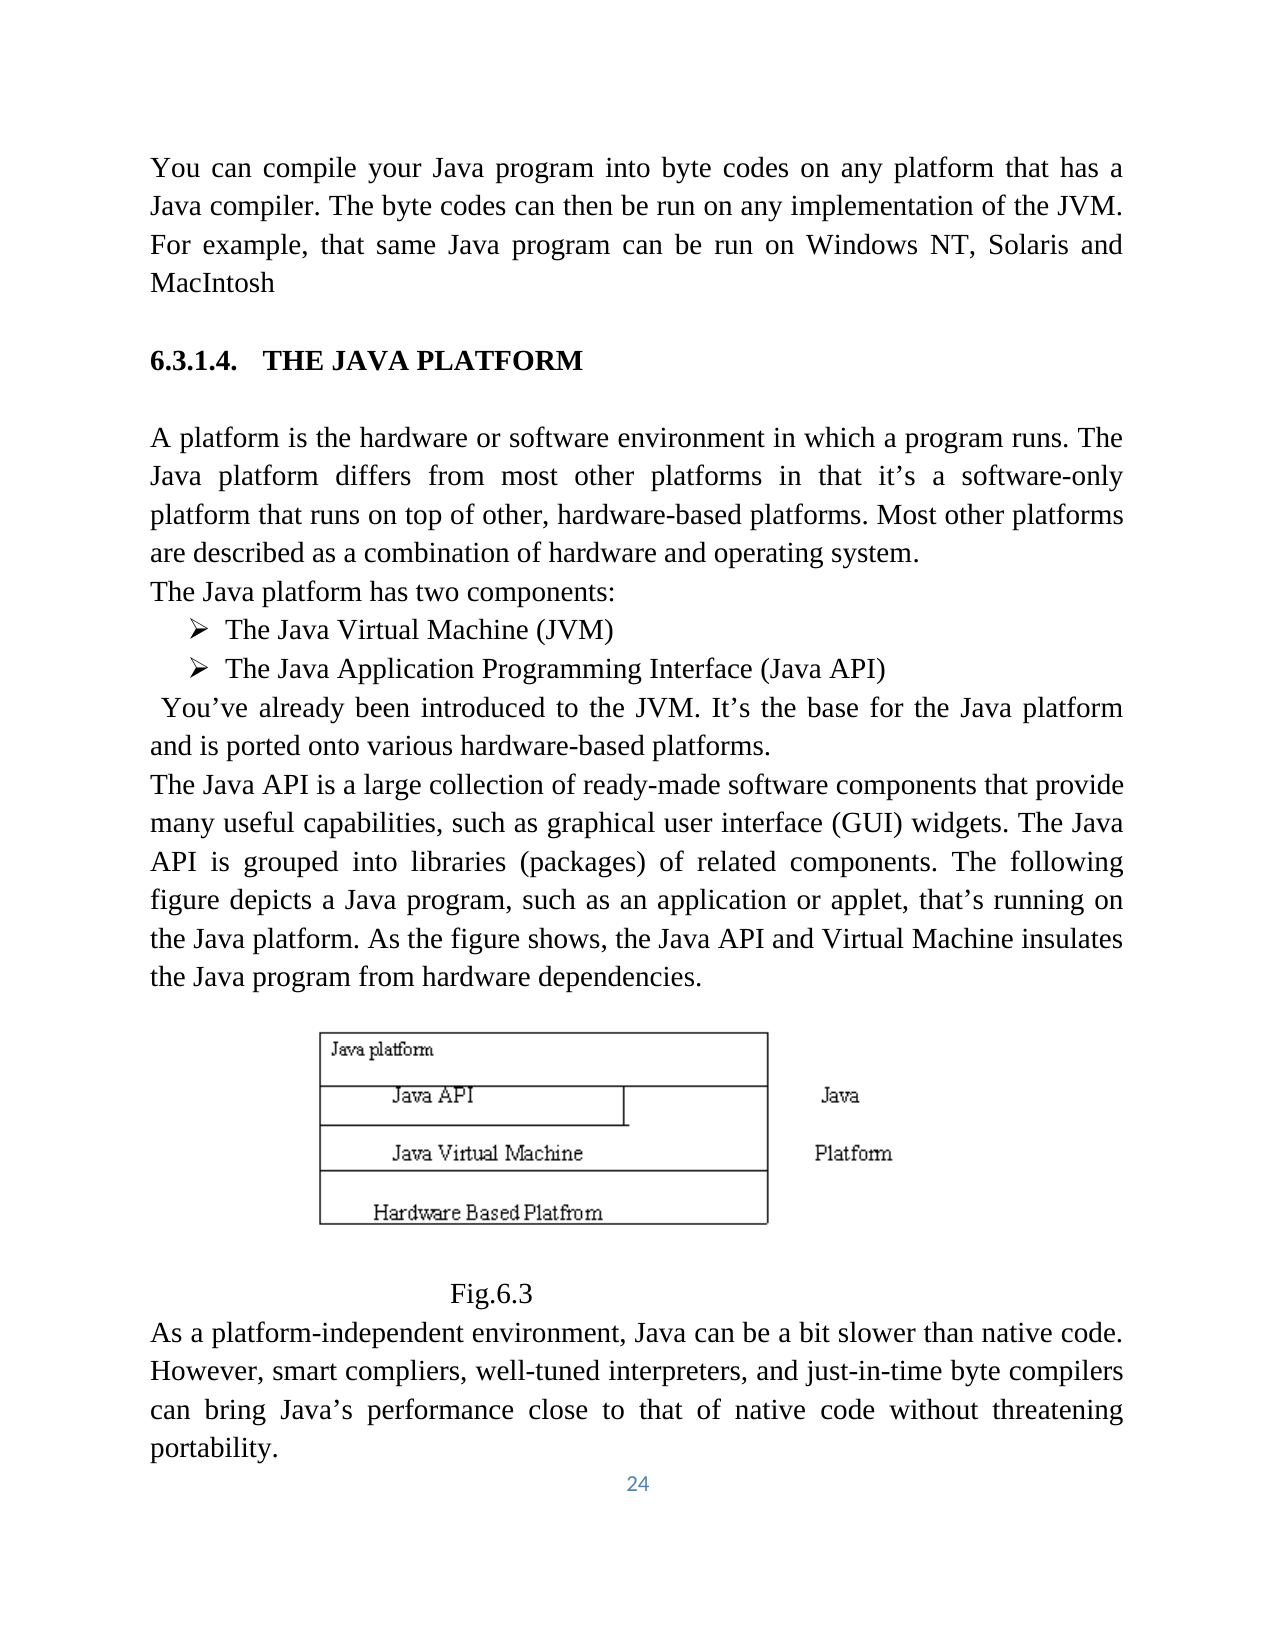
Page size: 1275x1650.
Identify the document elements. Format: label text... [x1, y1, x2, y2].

text The Java API is a large collection of ready-made software components that provide many useful capabilities, such as graphical user interface (GUI) widgets. The Java API is grouped into libraries (packages) of related components. The following figure depicts a Java program, such as an application or applet, that’s running on the Java platform. As the figure shows, the Java API and Virtual Machine insulates the Java program from hardware dependencies. [150, 767, 1125, 993]
list THE JAVA PLATFORM [150, 343, 1125, 376]
text You can compile your Java program into byte codes on any platform that has a Java compiler. The byte codes can then be run on any implementation of the JVM. For example, that same Java program can be run on Windows NT, Solaris and MacIntosh [150, 150, 1125, 299]
text As a platform-independent environment, Java can be a bit slower than native code. However, smart compliers, well-tuned interpreters, and just-in-time byte compilers can bring Java’s performance close to that of native code without threatening portability. [150, 1315, 1125, 1464]
text Fig.6.3 [375, 1276, 1125, 1310]
list The Java Virtual Machine (JVM) [187, 612, 1125, 646]
picture [318, 998, 916, 1272]
text A platform is the hardware or software environment in which a program runs. The Java platform differs from most other platforms in that it’s a software-only platform that runs on top of other, hardware-based platforms. Most other platforms are described as a combination of hardware and operating system. [150, 420, 1125, 569]
list The Java Application Programming Interface (Java API) [187, 651, 1125, 685]
text The Java platform has two components: [150, 574, 1125, 607]
text You’ve already been introduced to the JVM. It’s the base for the Java platform and is ported onto various hardware-based platforms. [150, 690, 1125, 762]
